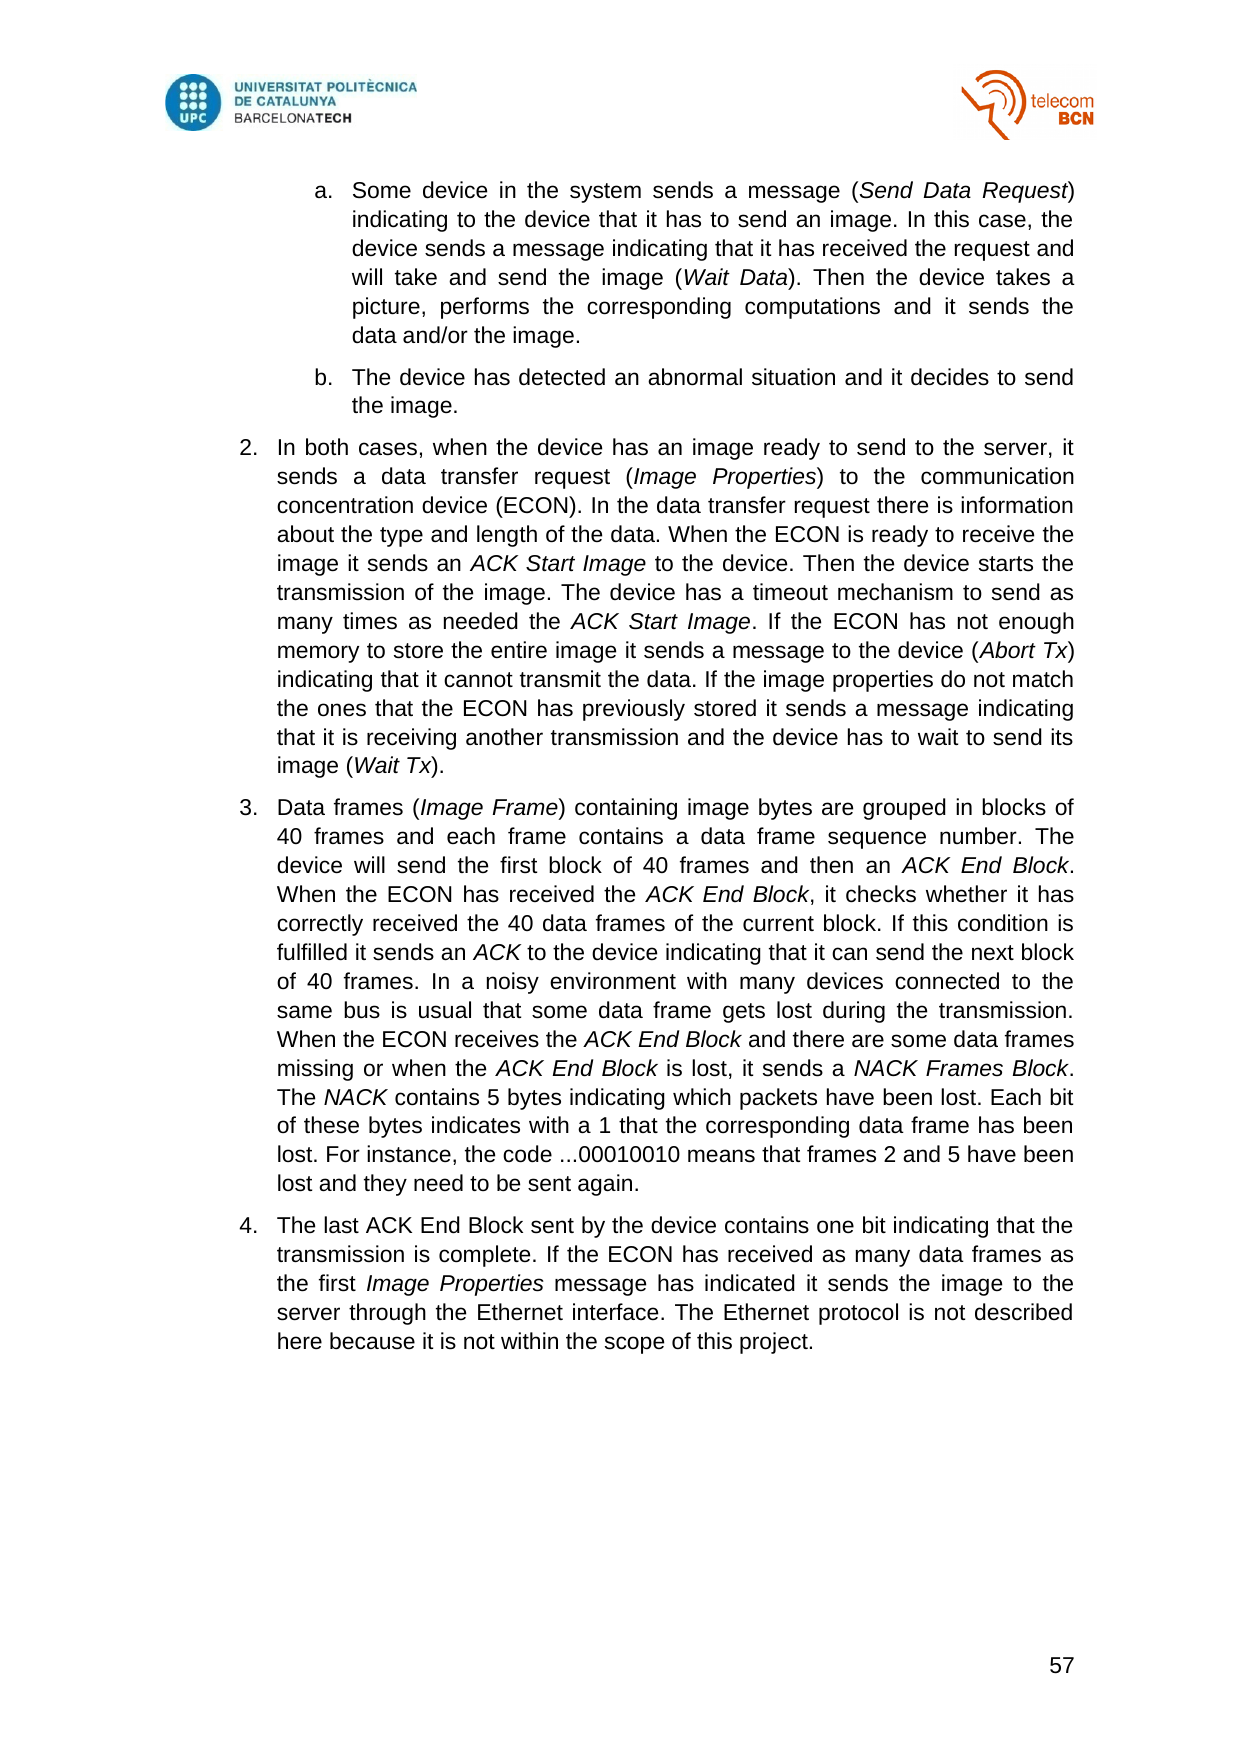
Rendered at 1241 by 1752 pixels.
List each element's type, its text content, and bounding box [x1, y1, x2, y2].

list The device has detected an abnormal situation and it decides to send the image. [314, 363, 1075, 419]
list Data frames (Image Frame) containing image bytes are grouped in blocks of 40 frames and each frame contains a data frame sequence number. The device will send the first block of 40 frames and then an ACK End Block. When the ECON has received the ACK End Block, it checks whether it has correctly received the 40 data frames of the current block. If this condition is fulfilled it sends an ACK to the device indicating that it can send the next block of 40 frames. In a noisy environment with many devices connected to the same bus is usual that some data frame gets lost during the transmission. When the ECON receives the ACK End Block and there are some data frames missing or when the ACK End Block is lost, it sends a NACK Frames Block. The NACK contains 5 bytes indicating which packets have been lost. Each bit of these bytes indicates with a 1 that the corresponding data frame has been lost. For instance, the code ...00010010 means that frames 2 and 5 have been lost and they need to be sent again. [239, 794, 1075, 1197]
list The last ACK End Block sent by the device contains one bit indicating that the transmission is complete. If the ECON has received as many data frames as the first Image Properties message has indicated it sends the image to the server through the Ethernet interface. The Ethernet protocol is not described here because it is not within the scope of this project. [239, 1212, 1075, 1354]
list In both cases, when the device has an image ready to send to the server, it sends a data transfer request (Image Properties) to the communication concentration device (ECON). In the data transfer request there is information about the type and length of the data. When the ECON is ready to receive the image it sends an ACK Start Image to the device. Then the device starts the transmission of the image. The device has a timeout mechanism to send as many times as needed the ACK Start Image. If the ECON has not enough memory to store the entire image it sends a message to the device (Abort Tx) indicating that it cannot transmit the data. If the image properties do not match the ones that the ECON has previously stored it sends a message indicating that it is receiving another transmission and the device has to wait to send its image (Wait Tx). [239, 434, 1075, 779]
list Some device in the system sends a message (Send Data Request) indicating to the device that it has to send an image. In this case, the device sends a message indicating that it has received the request and will take and send the image (Wait Data). Then the device takes a picture, performs the corresponding computations and it sends the data and/or the image. [314, 177, 1075, 348]
picture [952, 64, 1097, 140]
picture [165, 74, 417, 131]
